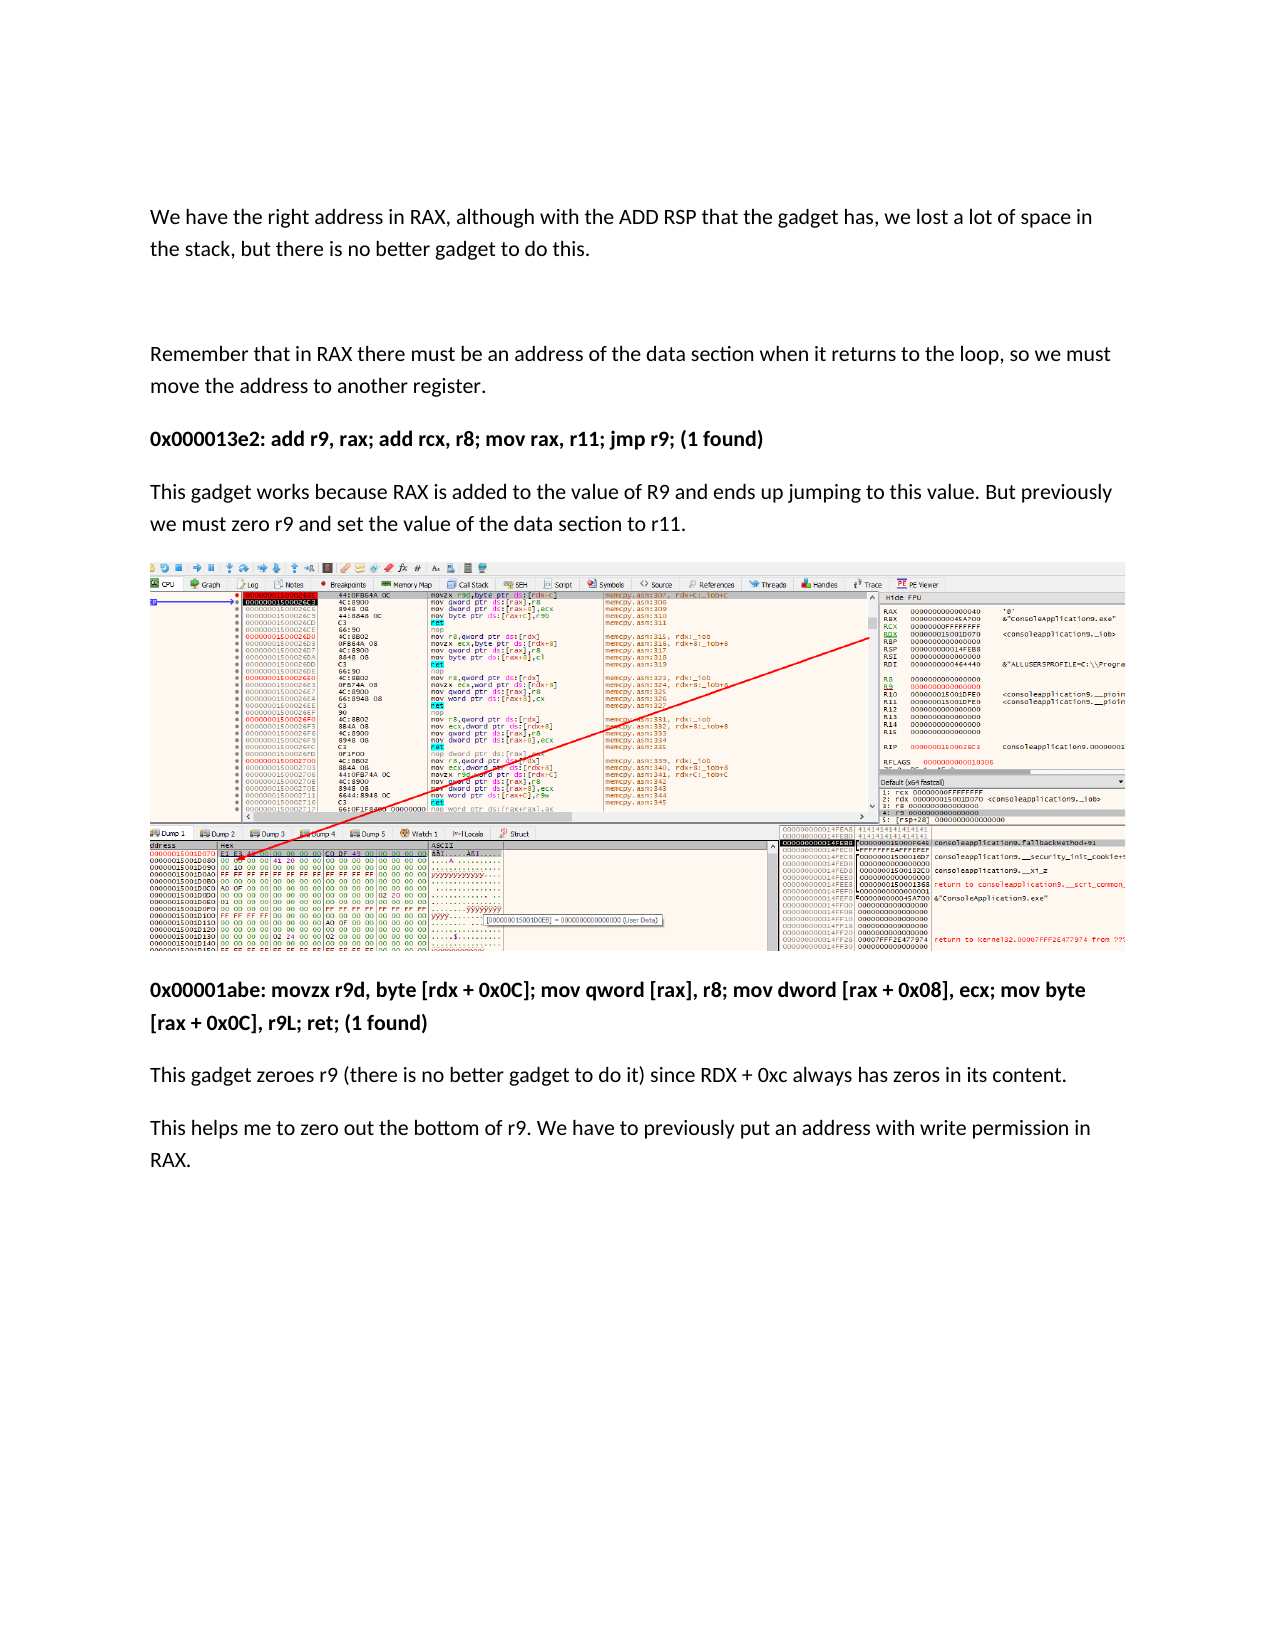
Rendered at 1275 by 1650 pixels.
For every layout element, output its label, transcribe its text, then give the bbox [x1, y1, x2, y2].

text 0x000013e2: add r9, rax; add rcx, r8; mov rax, r11; jmp r9; (1 found) [150, 425, 1125, 452]
text This gadget works because RAX is added to the value of R9 and ends up jumping to this value. But previously we must zero r9 and set the value of the data section to r11. [150, 478, 1125, 537]
picture [150, 562, 1125, 951]
text Remember that in RAX there must be an address of the data section when it returns to the loop, so we must move the address to another register. [150, 340, 1125, 399]
text 0x00001abe: movzx r9d, byte [rdx + 0x0C]; mov qword [rax], r8; mov dword [rax + 0x08], ecx; mov byte [rax + 0x0C], r9L; ret; (1 found) [150, 977, 1125, 1035]
text This gadget zeroes r9 (there is no better gadget to do it) since RDX + 0xc always has zeros in its content. [150, 1061, 1125, 1088]
text We have the right address in RAX, although with the ADD RSP that the gadget has, we lost a lot of space in the stack, but there is no better gadget to do this. [150, 203, 1125, 261]
text This helps me to zero out the bottom of r9. We have to previously put an address with write permission in RAX. [150, 1114, 1125, 1173]
